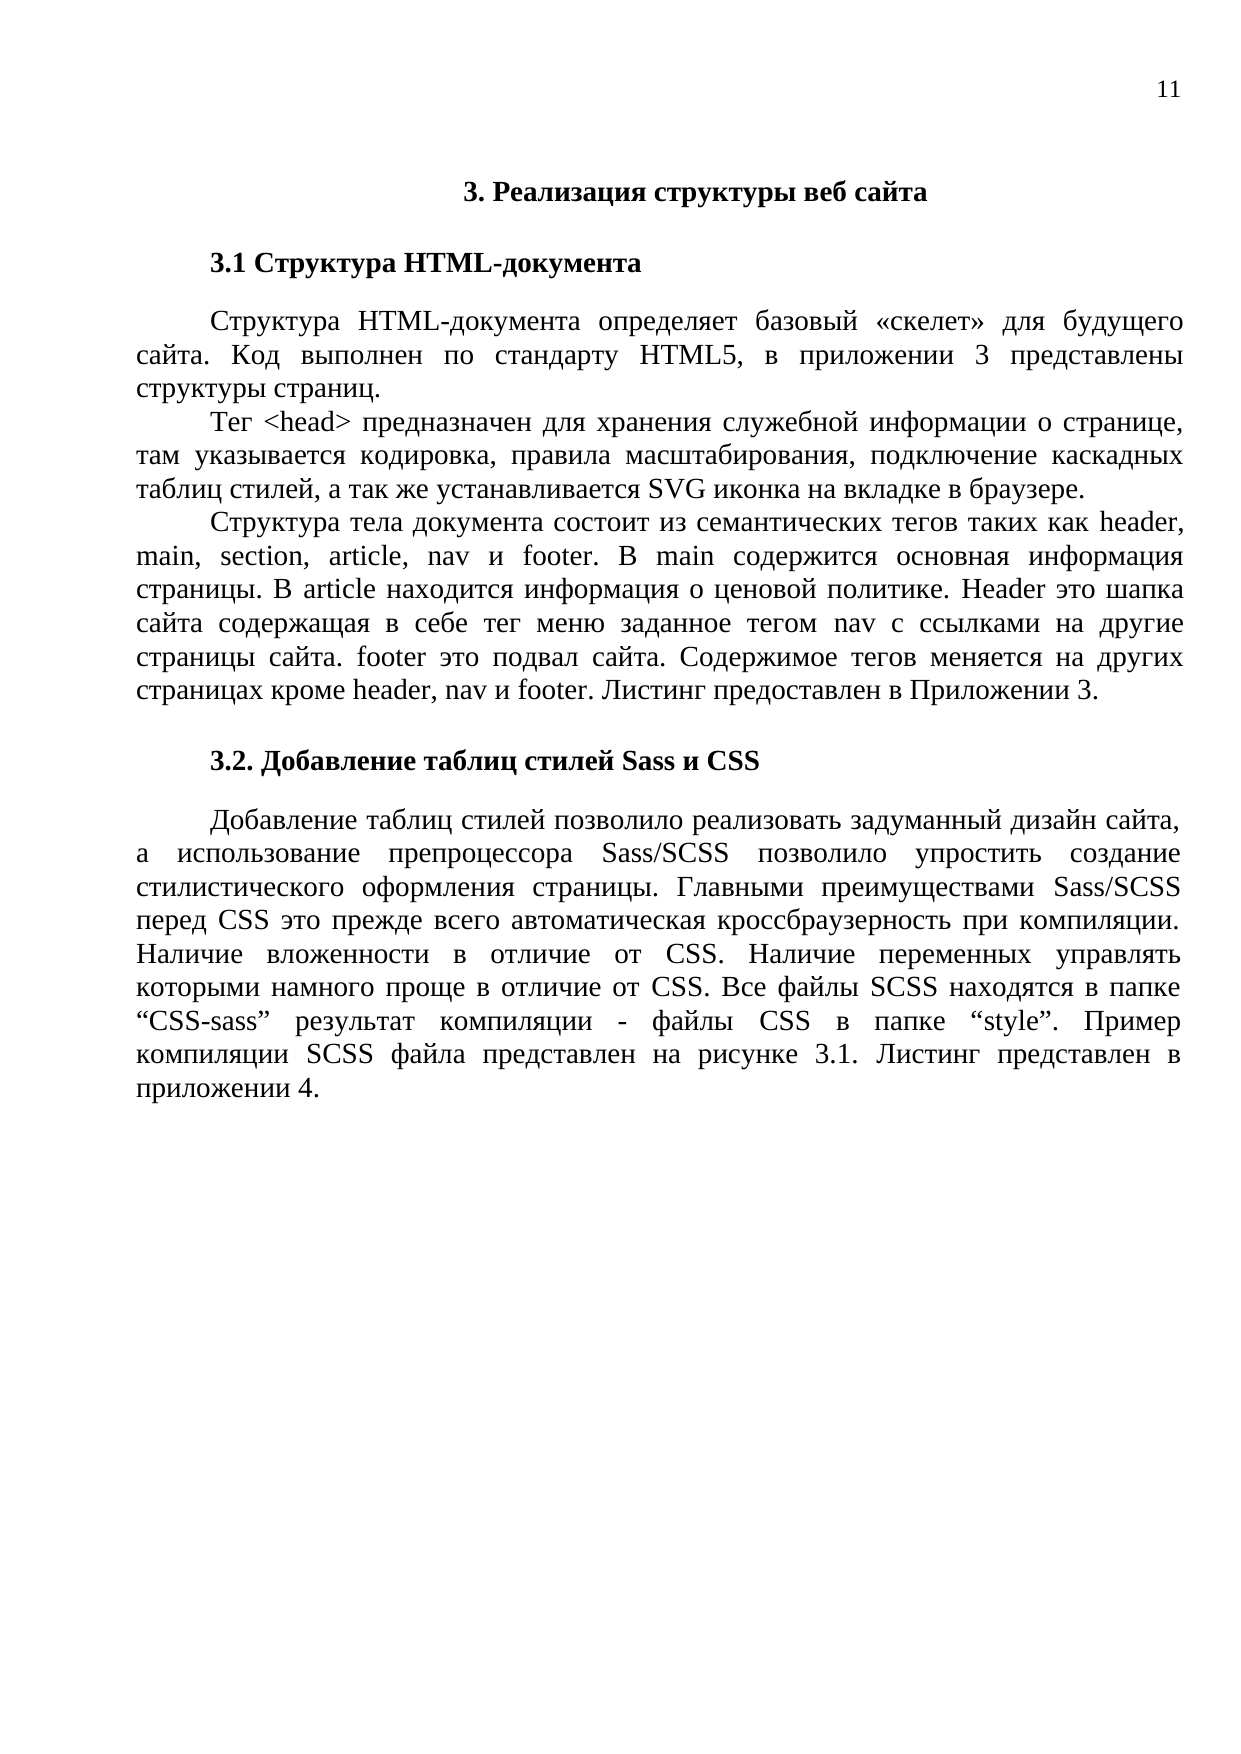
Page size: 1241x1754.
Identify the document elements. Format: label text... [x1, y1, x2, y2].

subtitle 3.2. Добавление таблиц стилей Sass и CSS [136, 743, 1181, 777]
subtitle 3.1 Структура HTML-документа [136, 245, 1181, 278]
text Тег <head> предназначен для хранения служебной информации о странице, там указывается кодировка, правила масштабирования, подключение каскадных таблиц стилей, а так же устанавливается SVG иконка на вкладке в браузере. [136, 404, 1184, 504]
text Добавление таблиц стилей позволило реализовать задуманный дизайн сайта, а использование препроцессора Sass/SCSS позволило упростить создание стилистического оформления страницы. Главными преимуществами Sass/SCSS перед CSS это прежде всего автоматическая кроссбраузерность при компиляции. Наличие вложенности в отличие от CSS. Наличие переменных управлять которыми намного проще в отличие от CSS. Все файлы SCSS находятся в папке “CSS-sass” результат компиляции - файлы CSS в папке “style”. Пример компиляции SCSS файла представлен на рисунке 3.1. Листинг представлен в приложении 4. [136, 802, 1181, 1104]
subtitle 3. Реализация структуры веб сайта [136, 174, 1181, 207]
text Структура тела документа состоит из семантических тегов таких как header, main, section, article, nav и footer. В main содержится основная информация страницы. В article находится информация о ценовой политике. Header это шапка сайта содержащая в себе тег меню заданное тегом nav с ссылками на другие страницы сайта. footer это подвал сайта. Содержимое тегов меняется на других страницах кроме header, nav и footer. Листинг предоставлен в Приложении 3. [136, 504, 1184, 706]
text Структура HTML-документа определяет базовый «скелет» для будущего сайта. Код выполнен по стандарту HTML5, в приложении 3 представлены структуры страниц. [136, 303, 1184, 404]
